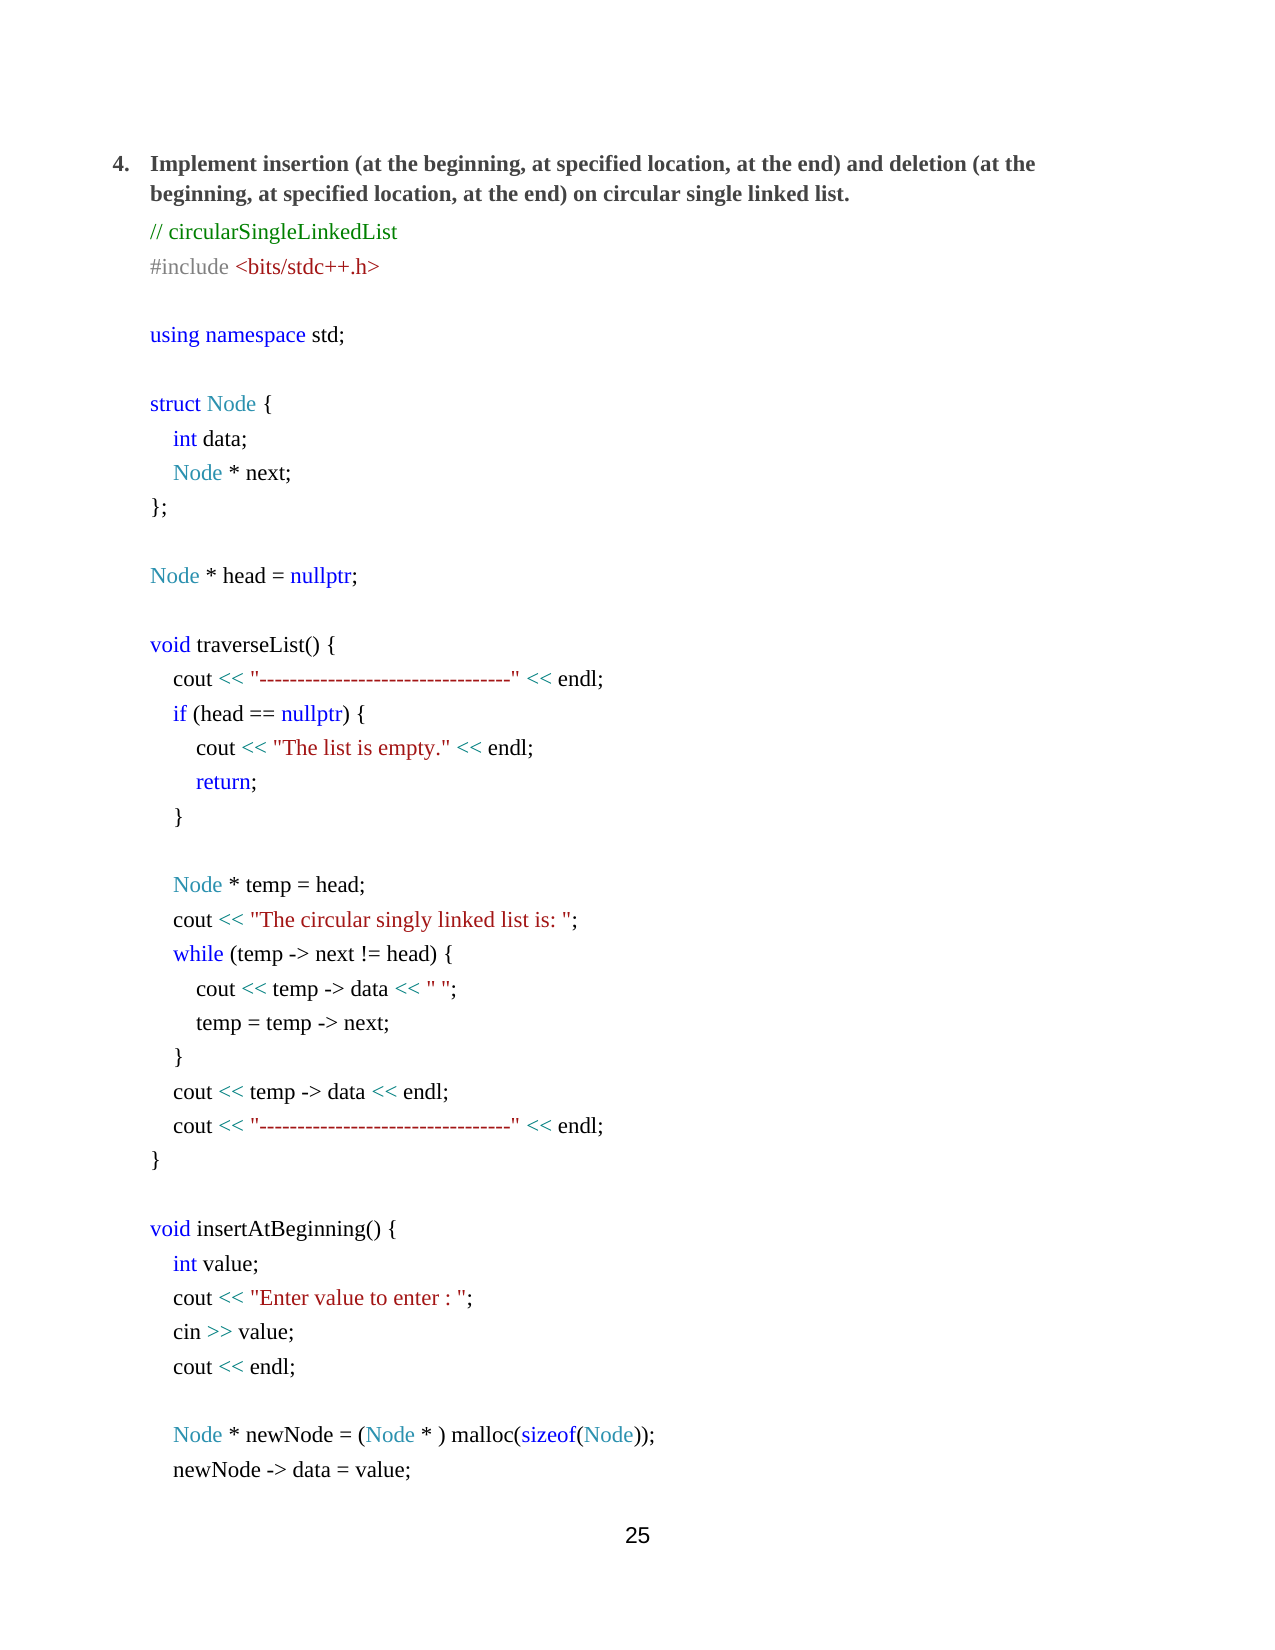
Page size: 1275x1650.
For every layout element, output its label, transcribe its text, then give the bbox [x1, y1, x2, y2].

text int data; [150, 417, 1125, 451]
text temp = temp -> next; [150, 1001, 1125, 1035]
text #include <bits/stdc++.h> [150, 245, 1125, 279]
text cout << endl; [150, 1345, 1125, 1379]
text void traverseList() { [150, 623, 1125, 657]
text cout << "The circular singly linked list is: "; [150, 898, 1125, 932]
text void insertAtBeginning() { [150, 1207, 1125, 1242]
text } [150, 795, 1125, 829]
text } [150, 1035, 1125, 1070]
text Node * temp = head; [150, 863, 1125, 898]
text }; [150, 485, 1125, 520]
text cout << temp -> data << endl; [150, 1070, 1125, 1104]
text Node * newNode = (Node * ) malloc(sizeof(Node)); [150, 1413, 1125, 1448]
text cout << "The list is empty." << endl; [150, 726, 1125, 760]
text newNode -> data = value; [150, 1448, 1125, 1482]
text } [150, 1138, 1125, 1173]
text return; [150, 760, 1125, 795]
text cout << "---------------------------------" << endl; [150, 1104, 1125, 1138]
text while (temp -> next != head) { [150, 932, 1125, 967]
text Node * next; [150, 451, 1125, 485]
text cout << temp -> data << " "; [150, 967, 1125, 1001]
text int value; [150, 1242, 1125, 1276]
text cout << "Enter value to enter : "; [150, 1276, 1125, 1310]
text struct Node { [150, 382, 1125, 417]
text if (head == nullptr) { [150, 692, 1125, 726]
list Implement insertion (at the beginning, at specified location, at the end) and deletion (at the beginning, at specified location, at the end) on circular single linked list. [112, 150, 1125, 207]
text using namespace std; [150, 313, 1125, 348]
text // circularSingleLinkedList [150, 210, 1125, 245]
text cin >> value; [150, 1310, 1125, 1345]
text Node * head = nullptr; [150, 554, 1125, 588]
text cout << "---------------------------------" << endl; [150, 657, 1125, 692]
